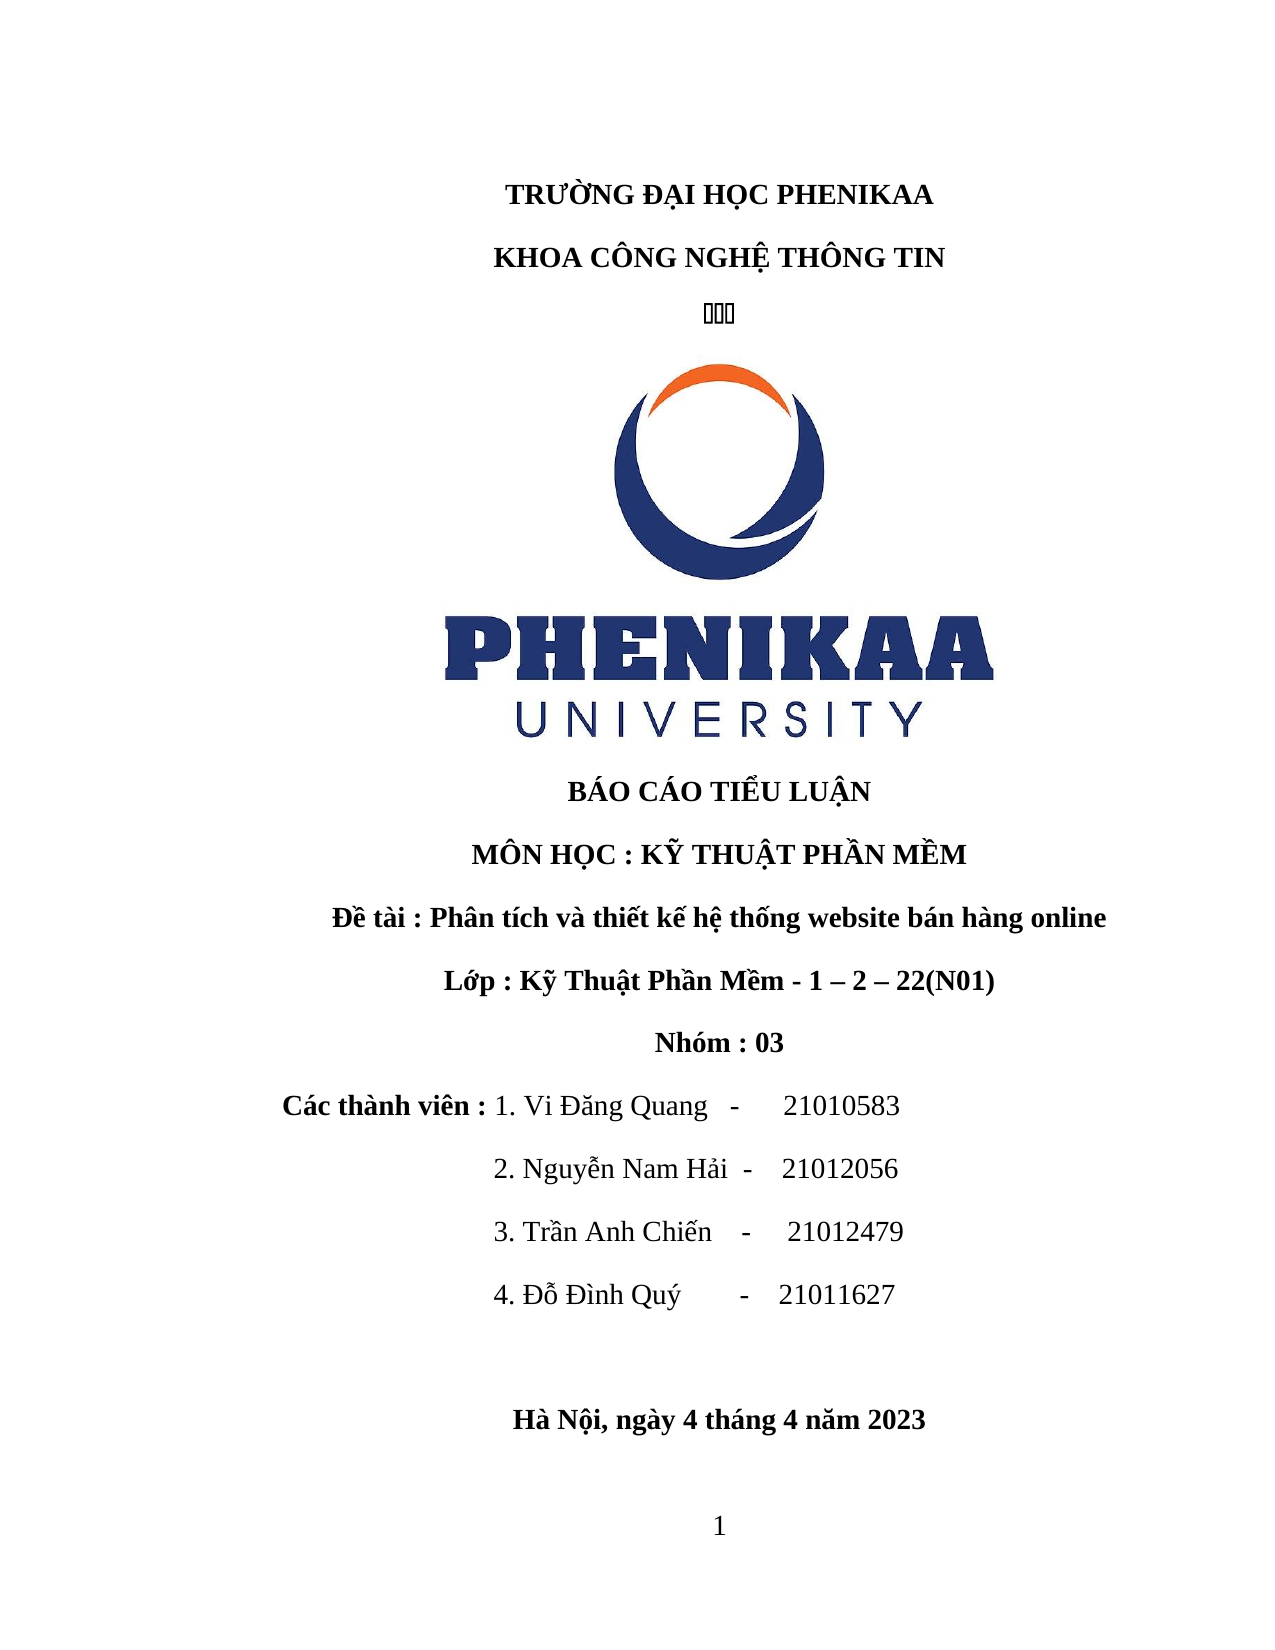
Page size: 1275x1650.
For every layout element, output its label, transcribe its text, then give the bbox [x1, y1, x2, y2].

text 4. Đỗ Đình Quý - 21011627 [207, 1277, 1157, 1310]
text MÔN HỌC : KỸ THUẬT PHẦN MỀM [207, 837, 1157, 871]
text Hà Nội, ngày 4 tháng 4 năm 2023 [207, 1402, 1157, 1436]
text KHOA CÔNG NGHỆ THÔNG TIN [207, 240, 1157, 273]
text TRƯỜNG ĐẠI HỌC PHENIKAA [207, 177, 1157, 211]
text Lớp : Kỹ Thuật Phần Mềm - 1 – 2 – 22(N01) [207, 963, 1157, 996]
text Nhóm : 03 [207, 1026, 1157, 1059]
text 3. Trần Anh Chiến - 21012479 [207, 1214, 1157, 1248]
text Các thành viên : 1. Vi Đăng Quang - 21010583 [207, 1088, 1157, 1122]
text 2. Nguyễn Nam Hải - 21012056 [207, 1151, 1157, 1185]
text Đề tài : Phân tích và thiết kế hệ thống website bán hàng online [207, 900, 1157, 933]
picture [441, 355, 997, 746]
text BÁO CÁO TIỂU LUẬN [207, 774, 1157, 808]
